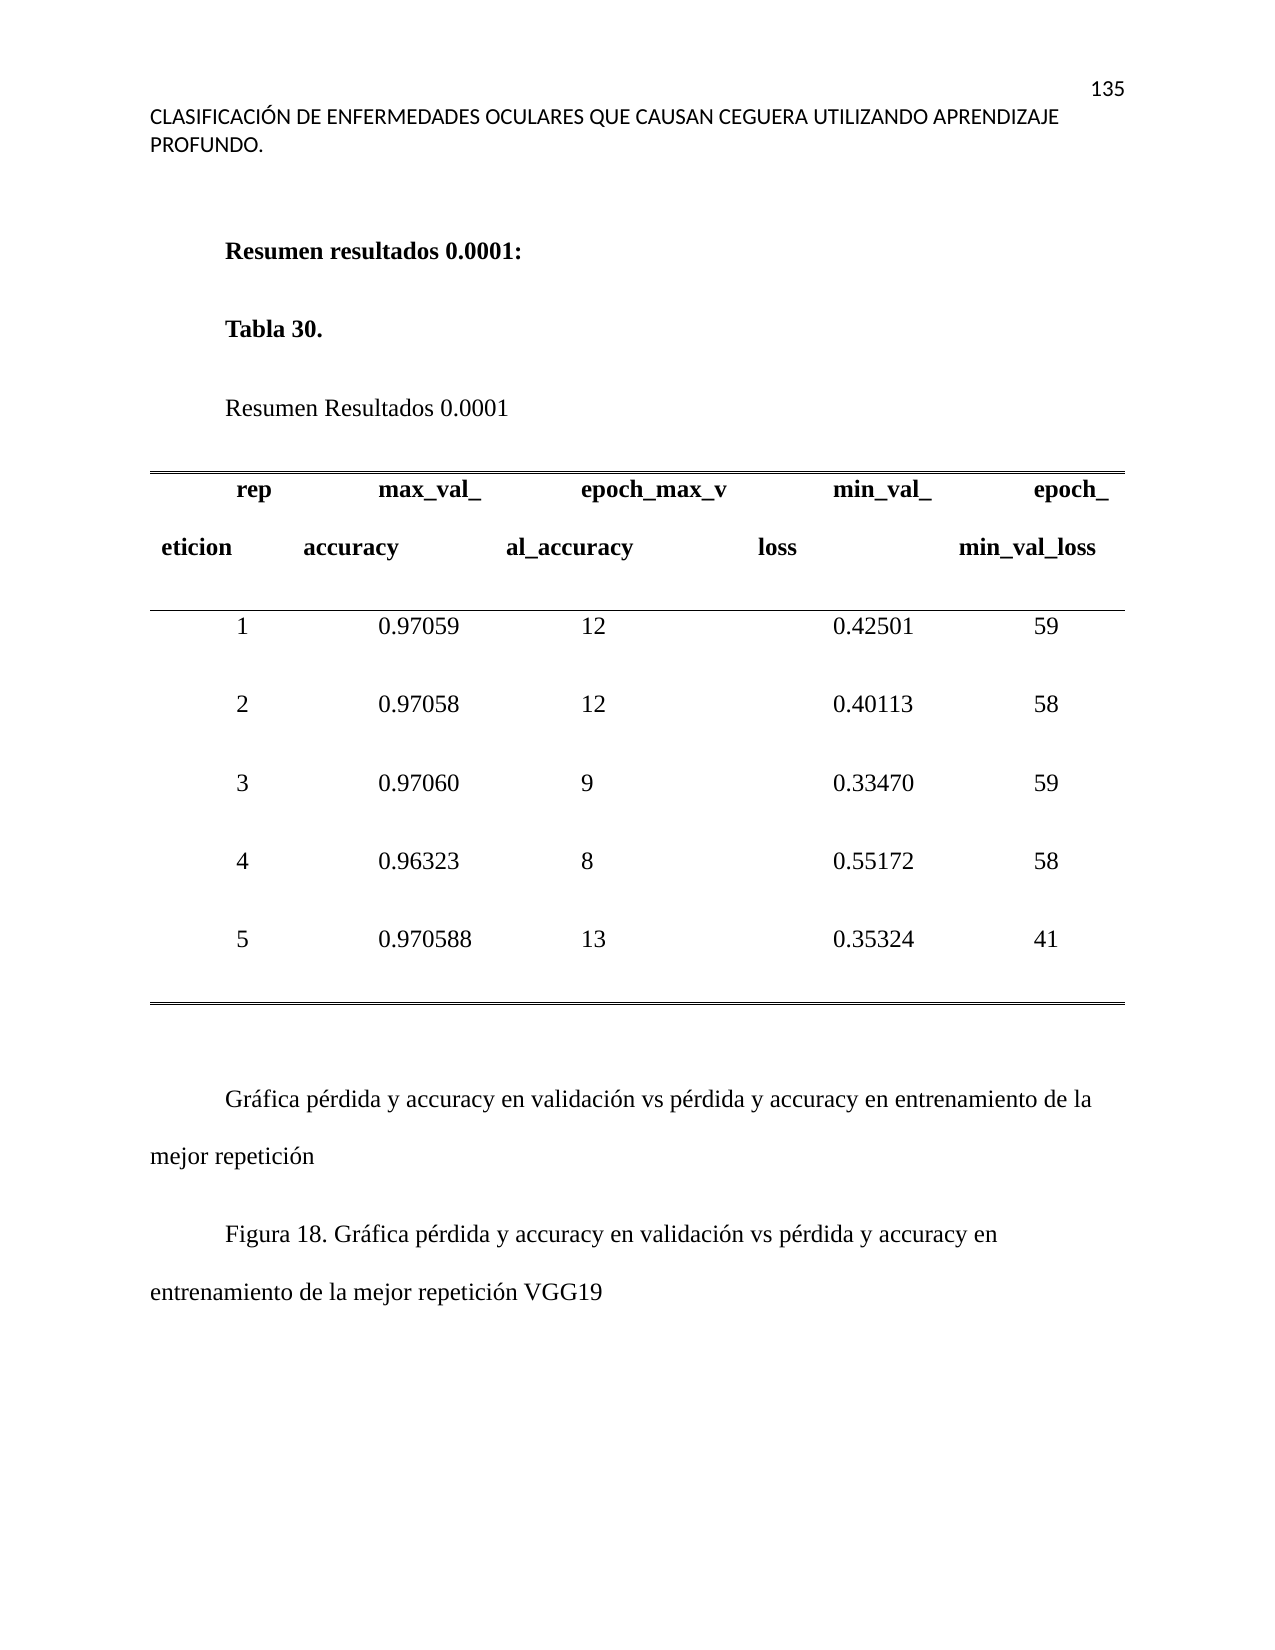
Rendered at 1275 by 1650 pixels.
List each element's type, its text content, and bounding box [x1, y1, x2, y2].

table_cell 12 [495, 611, 747, 689]
text Figura 18. Gráfica pérdida y accuracy en validación vs pérdida y accuracy en entrenamiento de la mejor repetición VGG19 [150, 1219, 1125, 1306]
table_header epoch_max_val_accuracy [495, 474, 747, 610]
table_cell 0.970588 [292, 924, 494, 1002]
table_header repeticion [150, 474, 292, 610]
table_cell 0.42501 [747, 611, 947, 689]
table_header epoch_min_val_loss [947, 474, 1125, 610]
table_cell 3 [150, 768, 292, 846]
table_cell 12 [495, 689, 747, 768]
table_cell 4 [150, 846, 292, 924]
table_cell 2 [150, 689, 292, 768]
text Tabla 30. [150, 314, 1125, 343]
table_cell 58 [947, 846, 1125, 924]
text Gráfica pérdida y accuracy en validación vs pérdida y accuracy en entrenamiento de la mejor repetición [150, 1084, 1125, 1170]
table_cell 5 [150, 924, 292, 1002]
table_cell 0.97058 [292, 689, 494, 768]
table_cell 8 [495, 846, 747, 924]
table_cell 9 [495, 768, 747, 846]
table_cell 0.97059 [292, 611, 494, 689]
table_cell 59 [947, 611, 1125, 689]
table_header max_val_accuracy [292, 474, 494, 610]
table_cell 13 [495, 924, 747, 1002]
table_cell 59 [947, 768, 1125, 846]
table_cell 58 [947, 689, 1125, 768]
table_cell 0.97060 [292, 768, 494, 846]
table_cell 0.35324 [747, 924, 947, 1002]
text Resumen resultados 0.0001: [150, 236, 1125, 265]
text Resumen Resultados 0.0001 [150, 393, 1125, 422]
table_cell 0.33470 [747, 768, 947, 846]
table_cell 1 [150, 611, 292, 689]
table_header min_val_loss [747, 474, 947, 610]
table_cell 0.55172 [747, 846, 947, 924]
table_cell 41 [947, 924, 1125, 1002]
table_cell 0.96323 [292, 846, 494, 924]
table_cell 0.40113 [747, 689, 947, 768]
